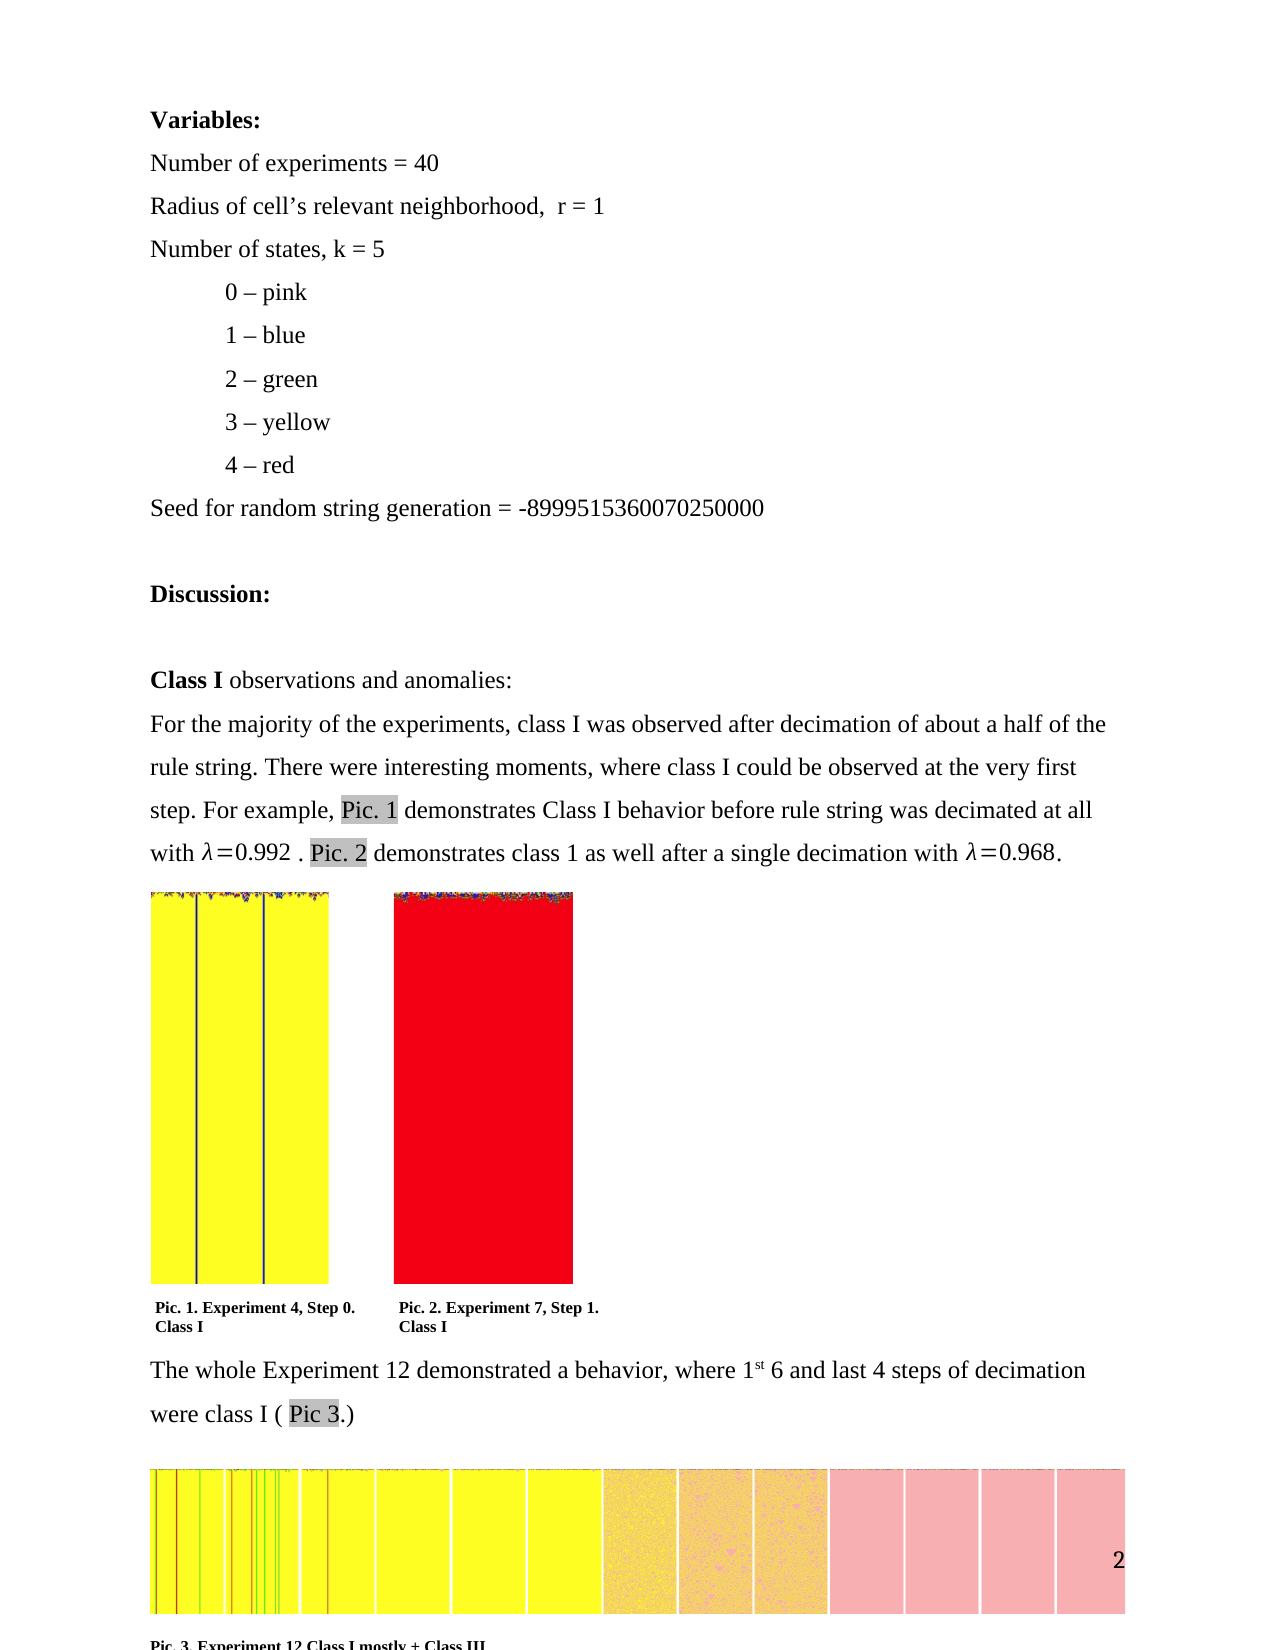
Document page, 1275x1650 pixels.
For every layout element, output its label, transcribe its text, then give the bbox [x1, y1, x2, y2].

text Variables: [150, 105, 1125, 134]
text 1 – blue [150, 321, 1125, 349]
text The whole Experiment 12 demonstrated a behavior, where 1st 6 and last 4 steps of decimation were class I ( Pic 3.) [150, 1356, 1125, 1427]
text 0 – pink [150, 277, 1125, 306]
text Discussion: [150, 579, 1125, 608]
picture [393, 892, 573, 1285]
text Radius of cell’s relevant neighborhood, r = 1 [150, 191, 1125, 220]
text Seed for random string generation = -8999515360070250000 [150, 493, 1125, 522]
text 4 – red [150, 450, 1125, 479]
text 2 – green [150, 364, 1125, 392]
text Class I observations and anomalies: [150, 666, 1125, 694]
text Number of states, k = 5 [150, 234, 1125, 263]
text For the majority of the experiments, class I was observed after decimation of about a half of the rule string. There were interesting moments, where class I could be observed at the very first step. For example, Pic. 1 demonstrates Class I behavior before rule string was decimated at all with . Pic. 2 demonstrates class 1 as well after a single decimation with . [150, 709, 1125, 867]
picture [150, 892, 329, 1285]
text 3 – yellow [150, 407, 1125, 436]
text Number of experiments = 40 [150, 148, 1125, 177]
picture [150, 1468, 1125, 1614]
